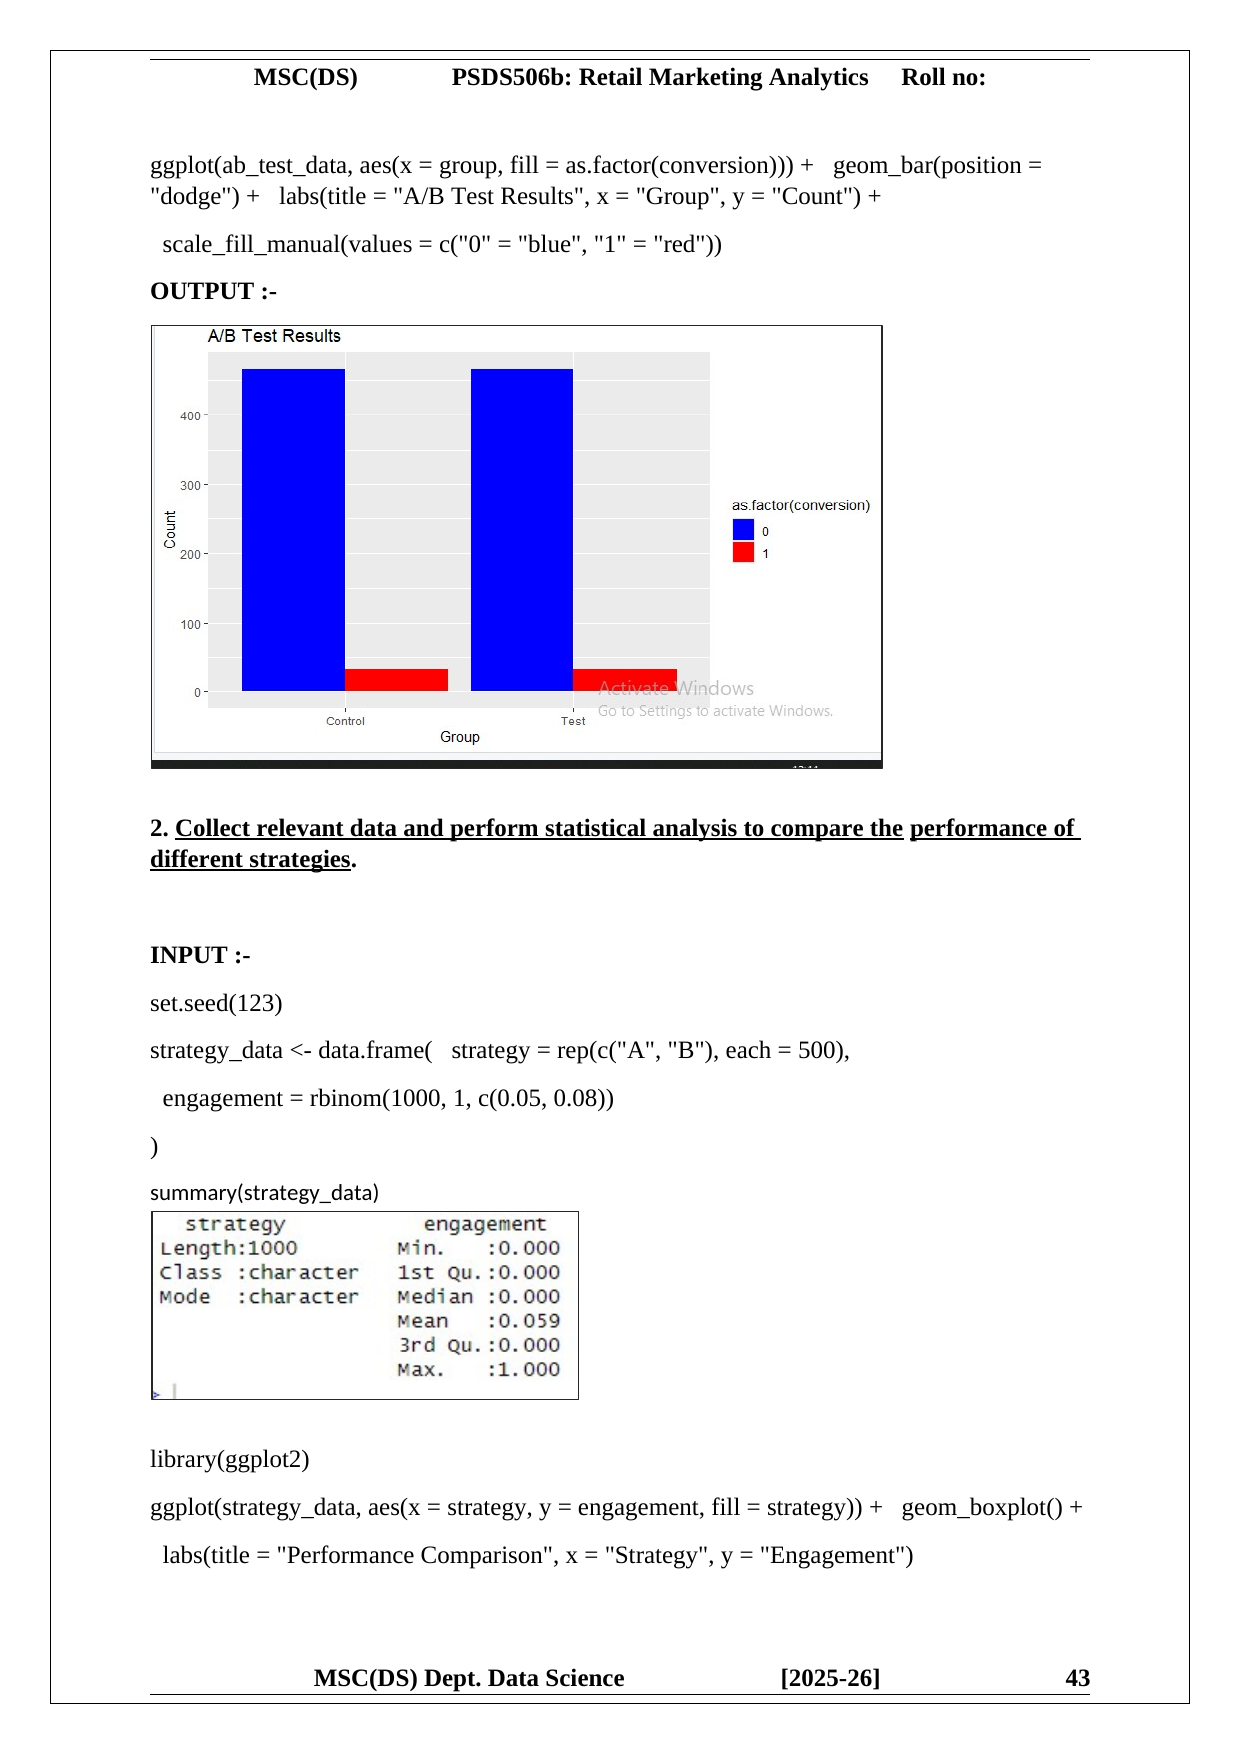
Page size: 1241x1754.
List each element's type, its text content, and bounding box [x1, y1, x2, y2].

picture [153, 1212, 578, 1399]
text 2. Collect relevant data and perform statistical analysis to compare the performance of different strategies. [150, 813, 1090, 873]
text labs(title = "Performance Comparison", x = "Strategy", y = "Engagement") [150, 1540, 1090, 1568]
text INPUT :- [150, 940, 1090, 969]
text scale_fill_manual(values = c("0" = "blue", "1" = "red")) [150, 229, 1090, 257]
text library(ggplot2) [150, 1444, 1090, 1473]
text strategy_data <- data.frame( strategy = rep(c("A", "B"), each = 500), [150, 1035, 1090, 1064]
picture [152, 326, 881, 768]
text ggplot(strategy_data, aes(x = strategy, y = engagement, fill = strategy)) + geom_boxplot() + [150, 1492, 1090, 1521]
text set.seed(123) [150, 988, 1090, 1016]
text ) [150, 1131, 1090, 1159]
text engagement = rbinom(1000, 1, c(0.05, 0.08)) [150, 1083, 1090, 1112]
text ggplot(ab_test_data, aes(x = group, fill = as.factor(conversion))) + geom_bar(position = "dodge") + labs(title = "A/B Test Results", x = "Group", y = "Count") + [150, 150, 1090, 210]
text OUTPUT :- [150, 276, 1090, 305]
